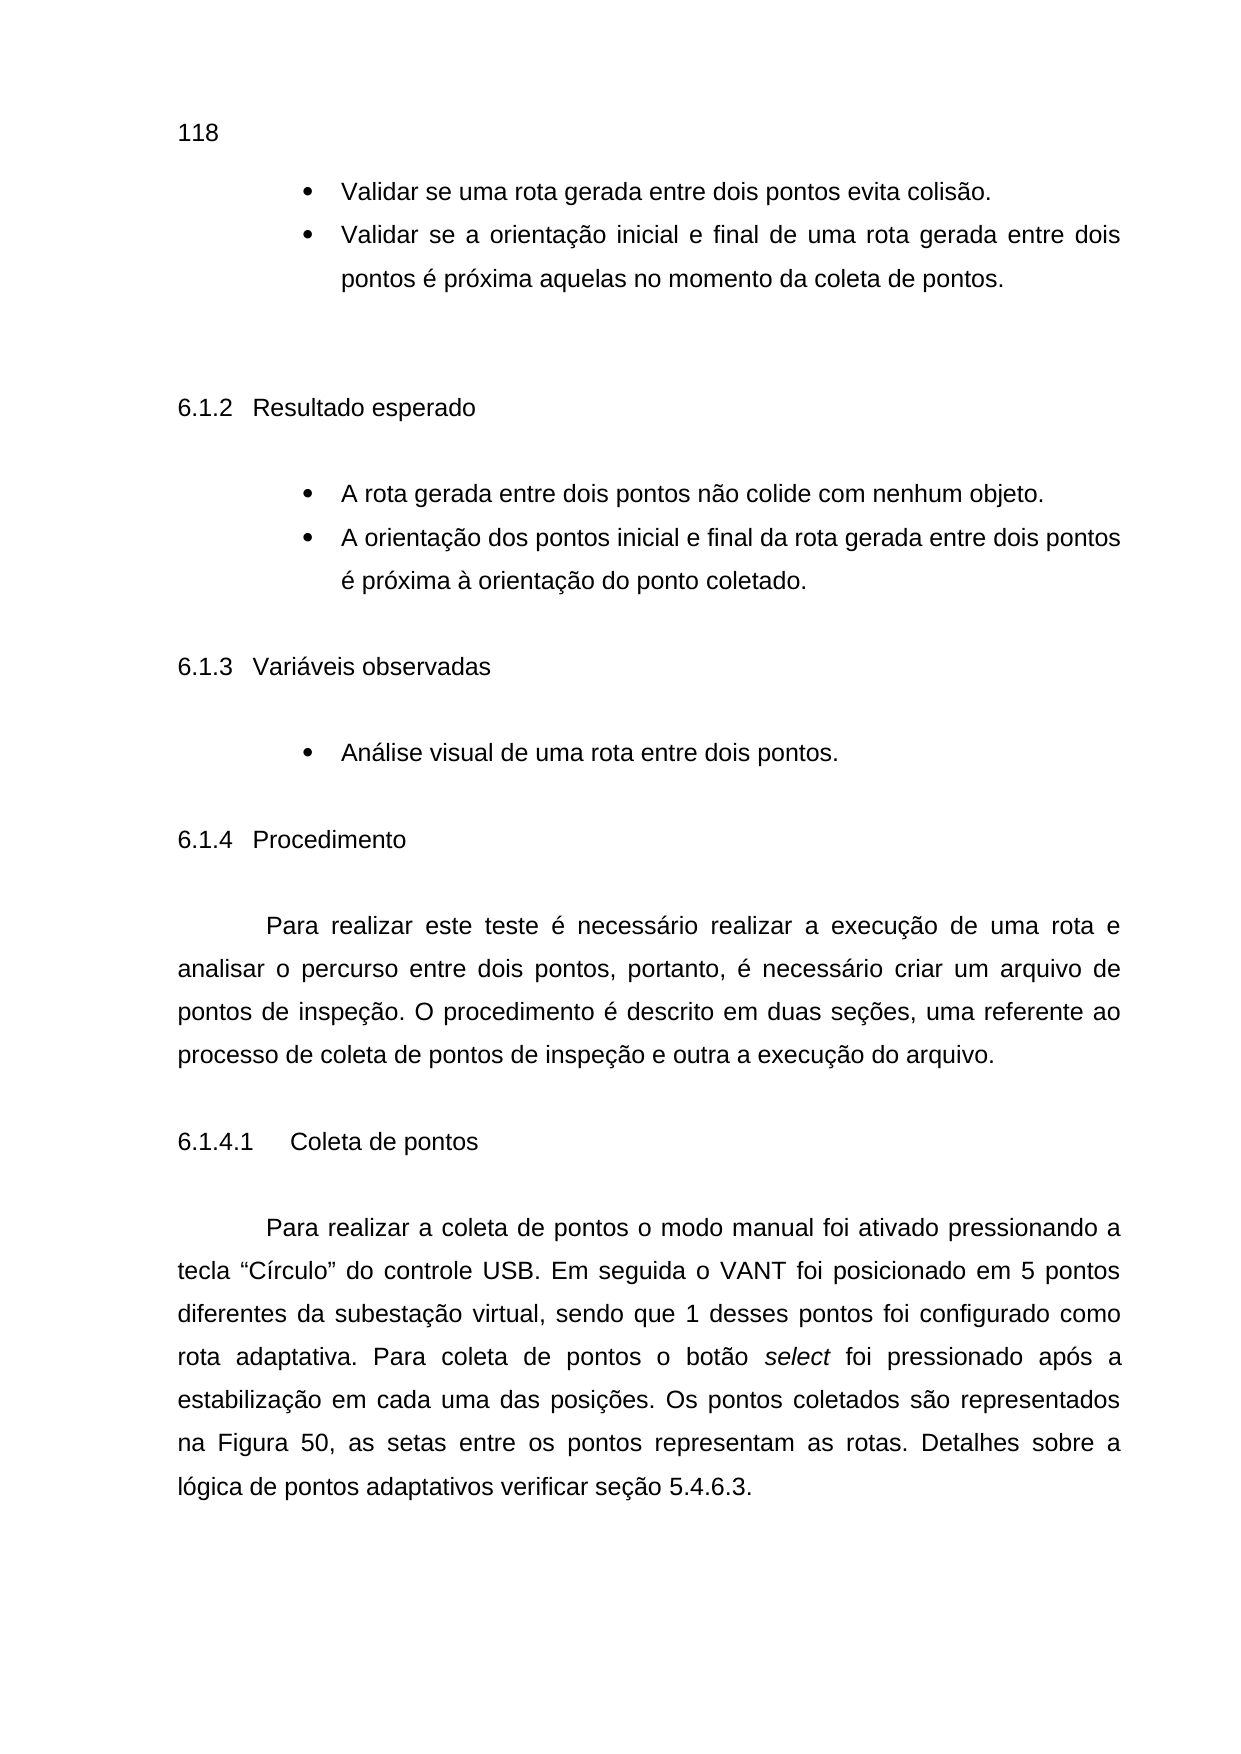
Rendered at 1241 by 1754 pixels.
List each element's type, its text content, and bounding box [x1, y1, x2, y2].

subtitle Variáveis observadas [177, 652, 1122, 681]
list A orientação dos pontos inicial e final da rota gerada entre dois pontos é próxima à orientação do ponto coletado. [303, 522, 1122, 594]
list A rota gerada entre dois pontos não colide com nenhum objeto. [303, 479, 1122, 508]
list Validar se a orientação inicial e final de uma rota gerada entre dois pontos é próxima aquelas no momento da coleta de pontos. [303, 220, 1122, 292]
list Validar se uma rota gerada entre dois pontos evita colisão. [303, 177, 1122, 206]
subtitle Procedimento [177, 824, 1122, 853]
subtitle Resultado esperado [177, 393, 1122, 422]
subtitle Coleta de pontos [177, 1126, 1122, 1155]
list Análise visual de uma rota entre dois pontos. [303, 738, 1122, 767]
text Para realizar este teste é necessário realizar a execução de uma rota e analisar o percurso entre dois pontos, portanto, é necessário criar um arquivo de pontos de inspeção. O procedimento é descrito em duas seções, uma referente ao processo de coleta de pontos de inspeção e outra a execução do arquivo. [177, 911, 1122, 1069]
text Para realizar a coleta de pontos o modo manual foi ativado pressionando a tecla “Círculo” do controle USB. Em seguida o VANT foi posicionado em 5 pontos diferentes da subestação virtual, sendo que 1 desses pontos foi configurado como rota adaptativa. Para coleta de pontos o botão select foi pressionado após a estabilização em cada uma das posições. Os pontos coletados são representados na Figura 51, as setas entre os pontos representam as rotas. Detalhes sobre a lógica de pontos adaptativos verificar seção 5.4.6.3. [177, 1213, 1122, 1500]
